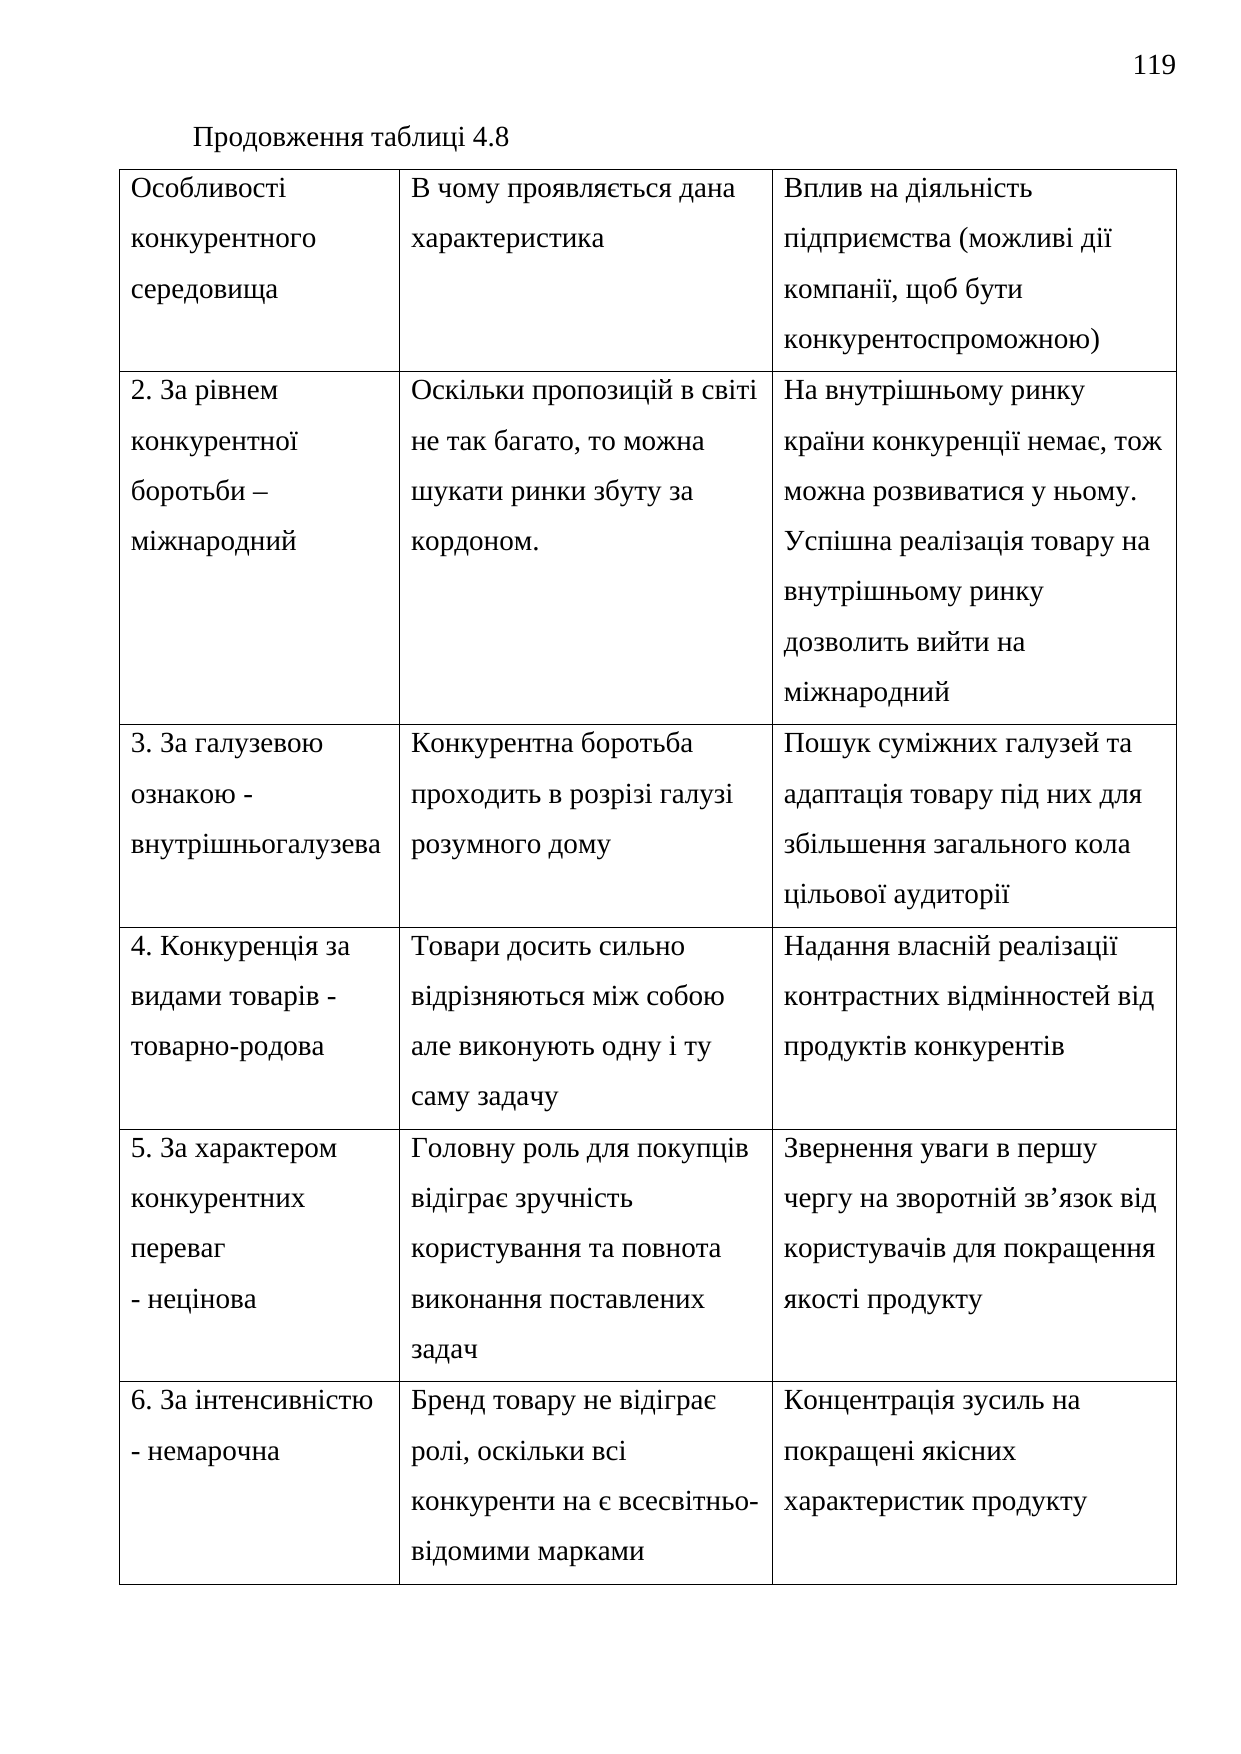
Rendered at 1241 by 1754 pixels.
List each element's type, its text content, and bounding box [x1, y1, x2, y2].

table_cell 2. За рівнем конкурентної боротьби – міжнародний [120, 372, 399, 724]
table_cell Товари досить сильно відрізняються між собою але виконують одну і ту саму задачу [400, 928, 772, 1129]
table_header Особливості конкурентного середовища [120, 170, 399, 371]
table_cell Надання власній реалізації контрастних відмінностей від продуктів конкурентів [773, 928, 1176, 1129]
table_cell 3. За галузевою ознакою - внутрішньогалузева [120, 725, 399, 927]
table_cell 6. За інтенсивністю - немарочна [120, 1382, 399, 1583]
table_cell На внутрішньому ринку країни конкуренції немає, тож можна розвиватися у ньому. Успішна реалізація товару на внутрішньому ринку дозволить вийти на міжнародний [773, 372, 1176, 724]
table_cell 5. За характером конкурентних переваг - нецінова [120, 1130, 399, 1381]
table_cell Концентрація зусиль на покращені якісних характеристик продукту [773, 1382, 1176, 1583]
table_cell Конкурентна боротьба проходить в розрізі галузі розумного дому [400, 725, 772, 927]
table_cell Оскільки пропозицій в світі не так багато, то можна шукати ринки збуту за кордоном. [400, 372, 772, 724]
table_cell Звернення уваги в першу чергу на зворотній зв’язок від користувачів для покращення якості продукту [773, 1130, 1176, 1381]
table_cell 4. Конкуренція за видами товарів - товарно-родова [120, 928, 399, 1129]
table_cell Головну роль для покупців відіграє зручність користування та повнота виконання поставлених задач [400, 1130, 772, 1381]
table_cell Пошук суміжних галузей та адаптація товару під них для збільшення загального кола цільової аудиторії [773, 725, 1176, 927]
text Продовження таблиці 4.8 [119, 119, 1176, 152]
table_header В чому проявляється дана характеристика [400, 170, 772, 371]
table_cell Бренд товару не відіграє ролі, оскільки всі конкуренти на є всесвітньо-відомими марками [400, 1382, 772, 1583]
table_header Вплив на діяльність підприємства (можливі дії компанії, щоб бути конкурентоспроможною) [773, 170, 1176, 371]
